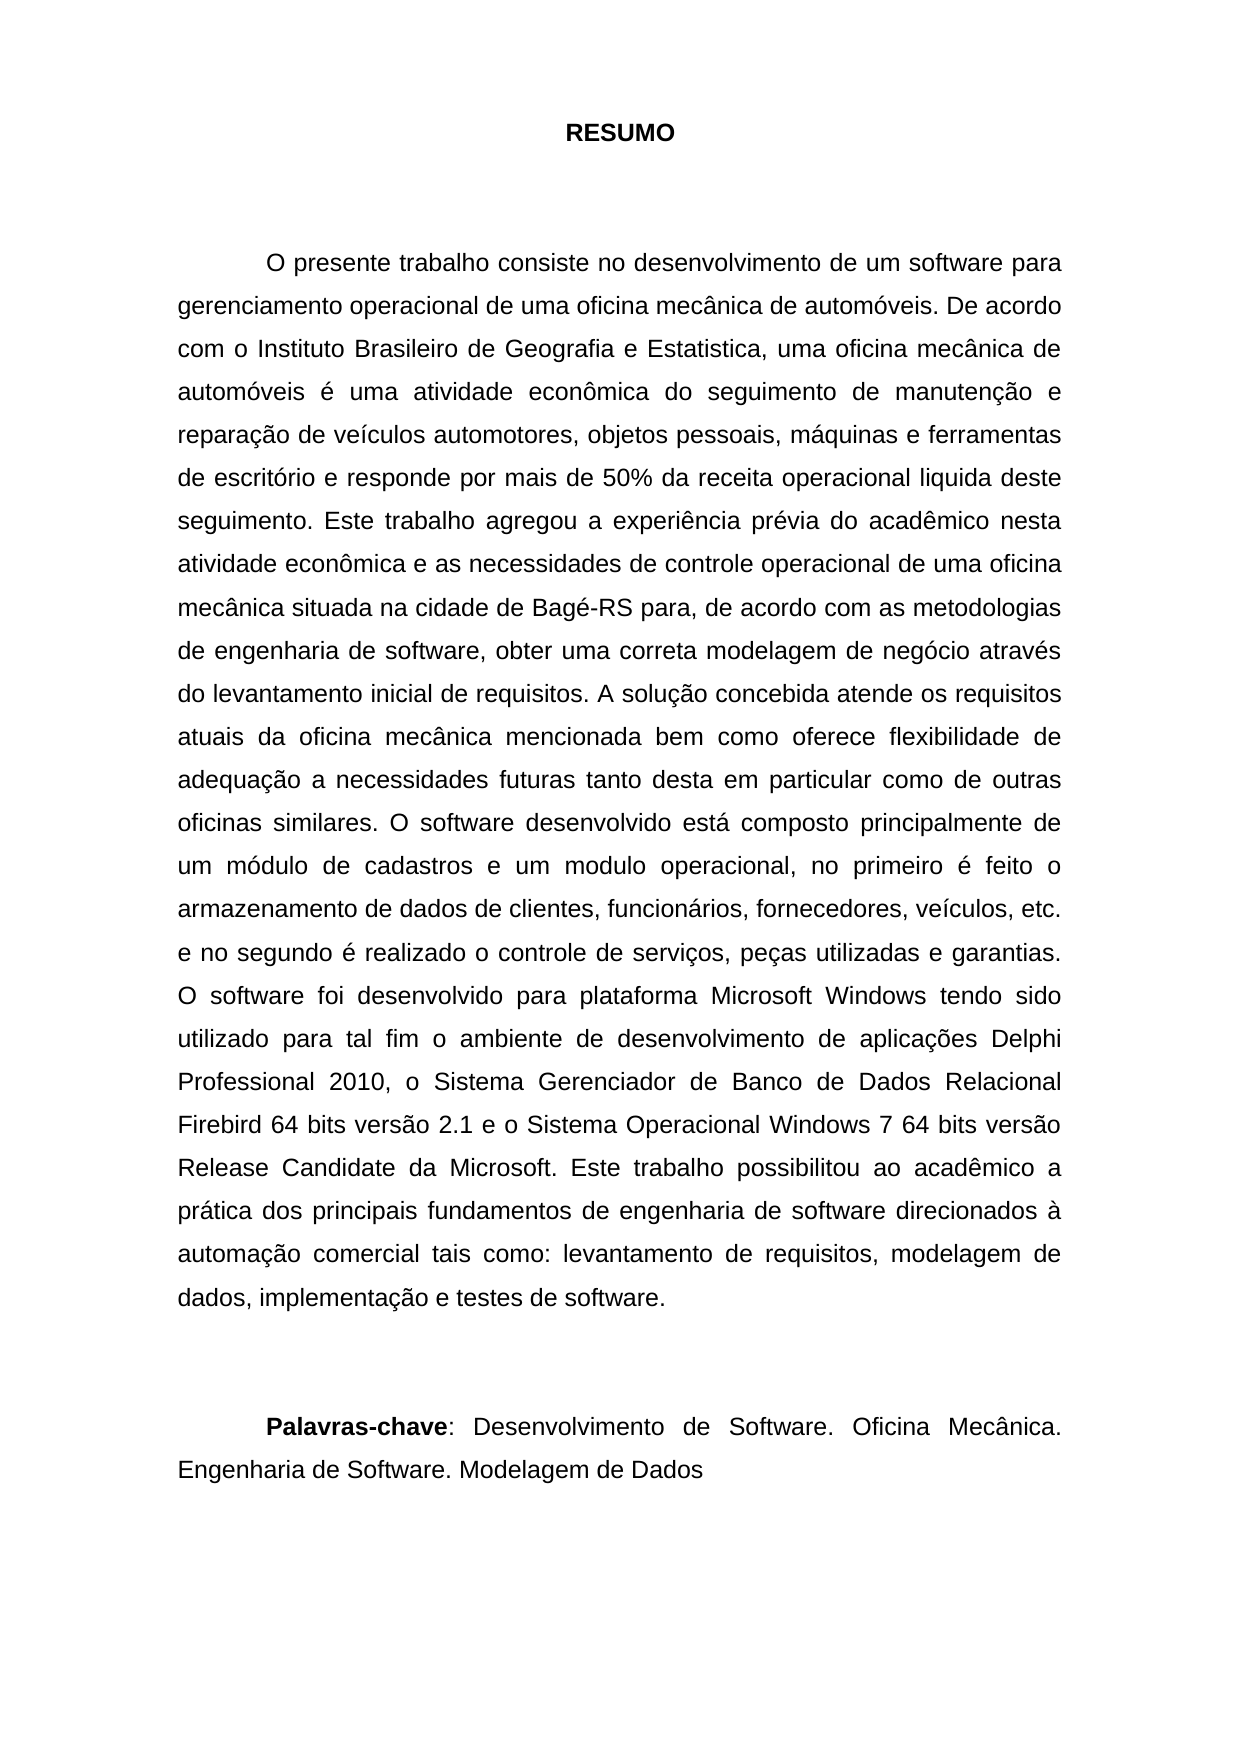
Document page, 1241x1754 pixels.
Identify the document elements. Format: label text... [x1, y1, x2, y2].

text O presente trabalho consiste no desenvolvimento de um software para gerenciamento operacional de uma oficina mecânica de automóveis. De acordo com o Instituto Brasileiro de Geografia e Estatistica, uma oficina mecânica de automóveis é uma atividade econômica do seguimento de manutenção e reparação de veículos automotores, objetos pessoais, máquinas e ferramentas de escritório e responde por mais de 50% da receita operacional liquida deste seguimento. Este trabalho agregou a experiência prévia do acadêmico nesta atividade econômica e as necessidades de controle operacional de uma oficina mecânica situada na cidade de Bagé-RS para, de acordo com as metodologias de engenharia de software, obter uma correta modelagem de negócio através do levantamento inicial de requisitos. A solução concebida atende os requisitos atuais da oficina mecânica mencionada bem como oferece flexibilidade de adequação a necessidades futuras tanto desta em particular como de outras oficinas similares. O software desenvolvido está composto principalmente de um módulo de cadastros e um modulo operacional, no primeiro é feito o armazenamento de dados de clientes, funcionários, fornecedores, veículos, etc. e no segundo é realizado o controle de serviços, peças utilizadas e garantias. O software foi desenvolvido para plataforma Microsoft Windows tendo sido utilizado para tal fim o ambiente de desenvolvimento de aplicações Delphi Professional 2010, o Sistema Gerenciador de Banco de Dados Relacional Firebird 64 bits versão 2.1 e o Sistema Operacional Windows 7 64 bits versão Release Candidate da Microsoft. Este trabalho possibilitou ao acadêmico a prática dos principais fundamentos de engenharia de software direcionados à automação comercial tais como: levantamento de requisitos, modelagem de dados, implementação e testes de software. [177, 247, 1063, 1311]
text Resumo [177, 118, 1063, 147]
text Palavras-chave: Desenvolvimento de Software. Oficina Mecânica. Engenharia de Software. Modelagem de Dados [177, 1412, 1063, 1484]
